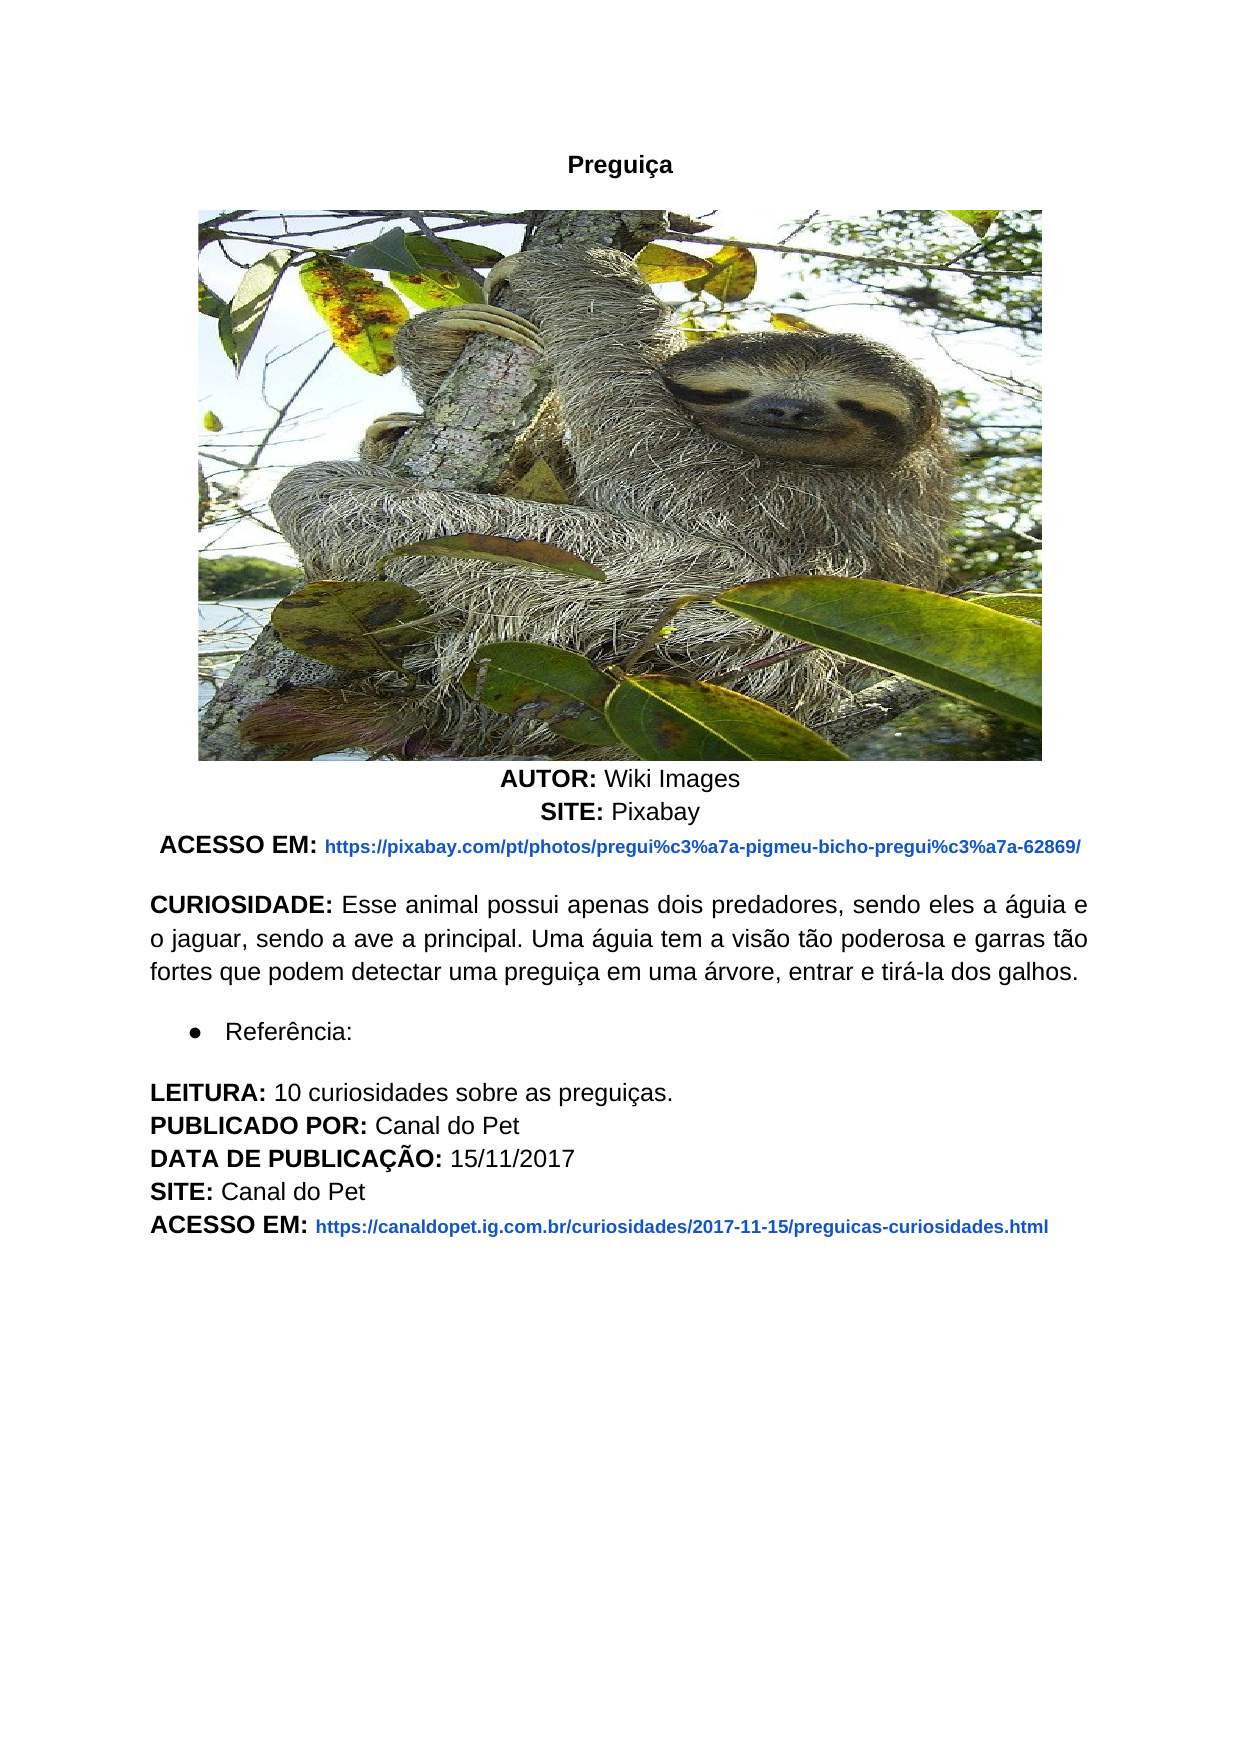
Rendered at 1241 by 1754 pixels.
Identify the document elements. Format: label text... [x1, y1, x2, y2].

text PUBLICADO POR: Canal do Pet [150, 1111, 1090, 1139]
list Referência: [187, 1017, 1090, 1046]
text SITE: Pixabay [150, 797, 1090, 826]
text LEITURA: 10 curiosidades sobre as preguiças. [150, 1078, 1090, 1106]
text AUTOR: Wiki Images [150, 764, 1090, 793]
text DATA DE PUBLICAÇÃO: 15/11/2017 [150, 1144, 1090, 1172]
text Preguiça [150, 150, 1090, 179]
text SITE: Canal do Pet [150, 1177, 1090, 1205]
text CURIOSIDADE: Esse animal possui apenas dois predadores, sendo eles a águia e o jaguar, sendo a ave a principal. Uma águia tem a visão tão poderosa e garras tão fortes que podem detectar uma preguiça em uma árvore, entrar e tirá-la dos galhos. [150, 952, 1090, 985]
picture [198, 210, 1042, 761]
text ACESSO EM: https://pixabay.com/pt/photos/pregui%c3%a7a-pigmeu-bicho-pregui%c3%a7a-62869/ [150, 830, 1090, 859]
text CURIOSIDADE: Esse animal possui apenas dois predadores, sendo eles a águia e o jaguar, sendo a ave a principal. Uma águia tem a visão tão poderosa e garras tão fortes que podem detectar uma preguiça em uma árvore, entrar e tirá-la dos galhos. [150, 891, 1090, 924]
text ACESSO EM: https://canaldopet.ig.com.br/curiosidades/2017-11-15/preguicas-curiosidades.html [150, 1210, 1090, 1238]
